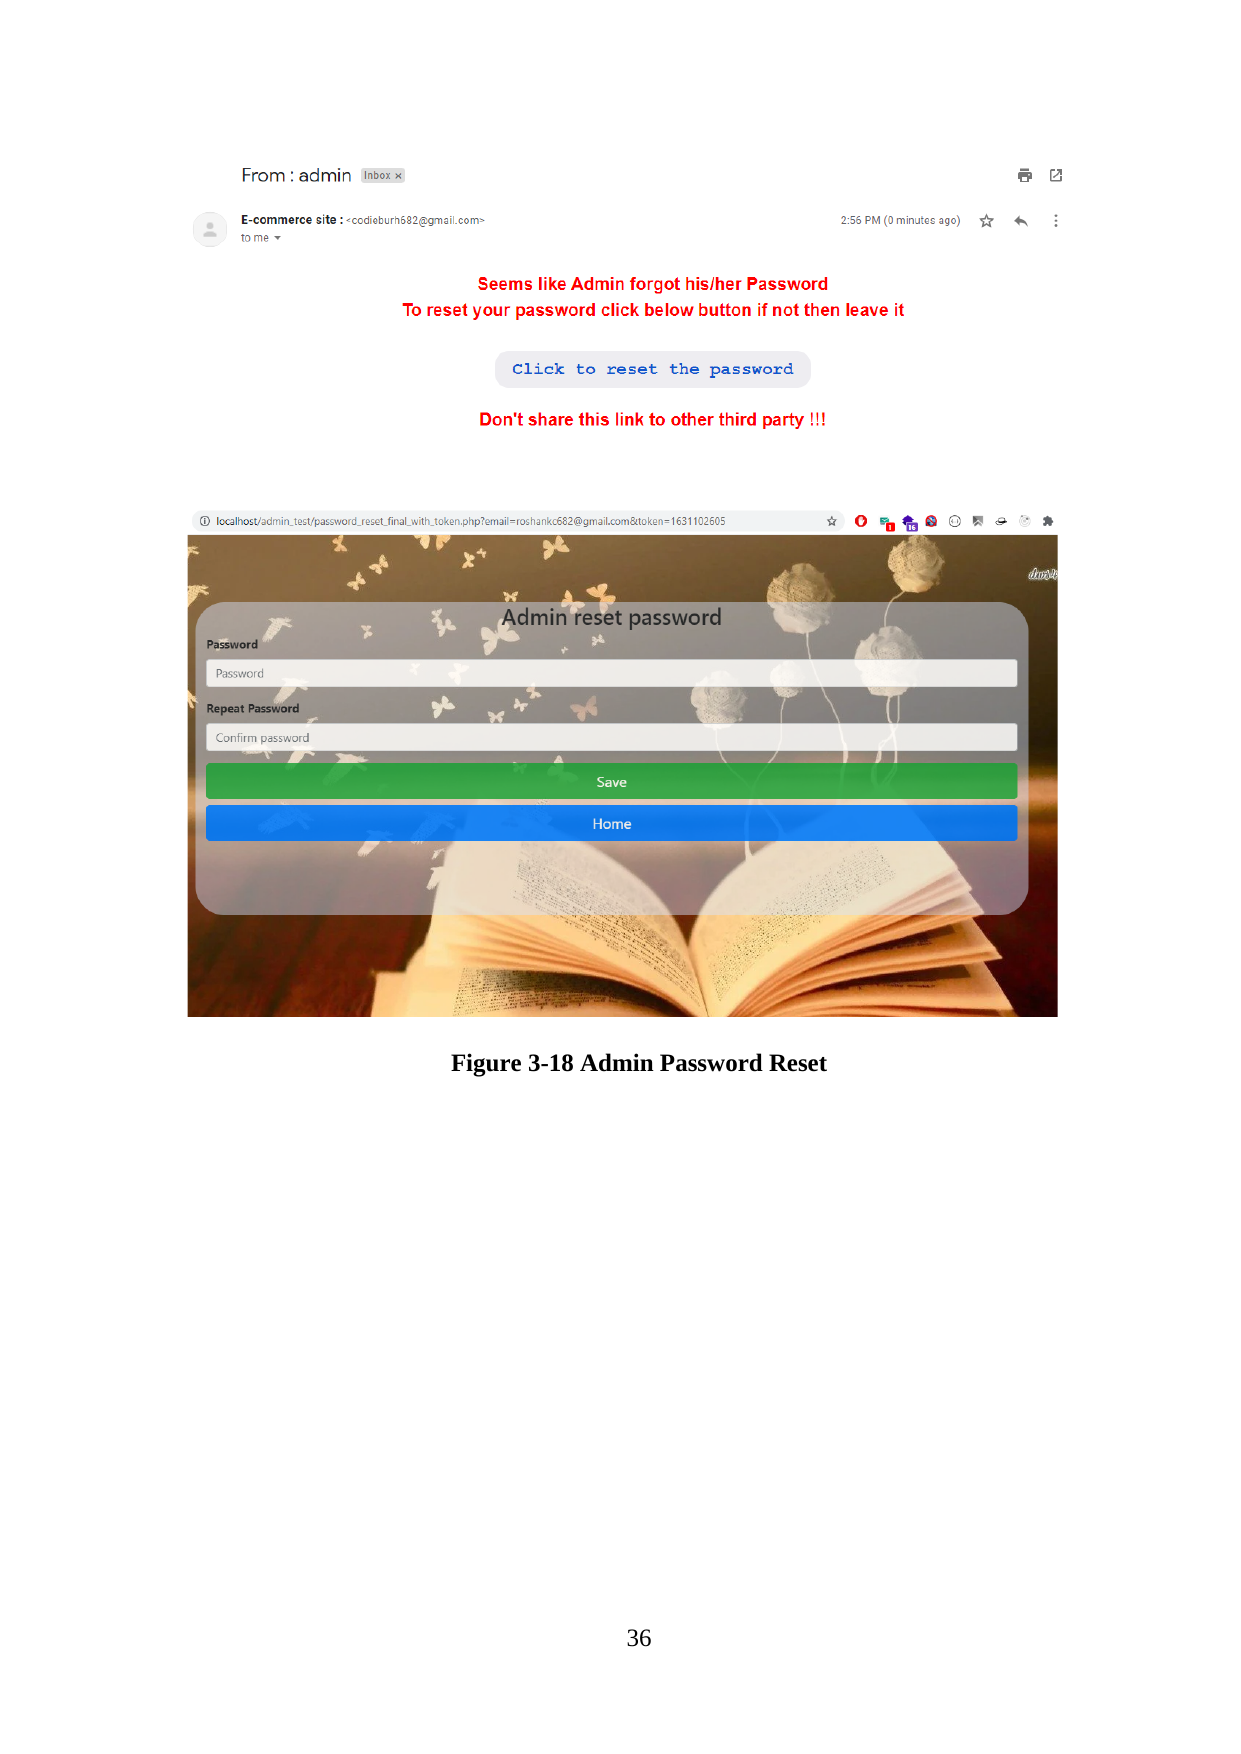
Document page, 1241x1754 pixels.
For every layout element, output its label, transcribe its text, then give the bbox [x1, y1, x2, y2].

picture [187, 150, 1091, 478]
picture [187, 509, 1058, 1017]
text Figure 3-18 Admin Password Reset [187, 1048, 1090, 1077]
